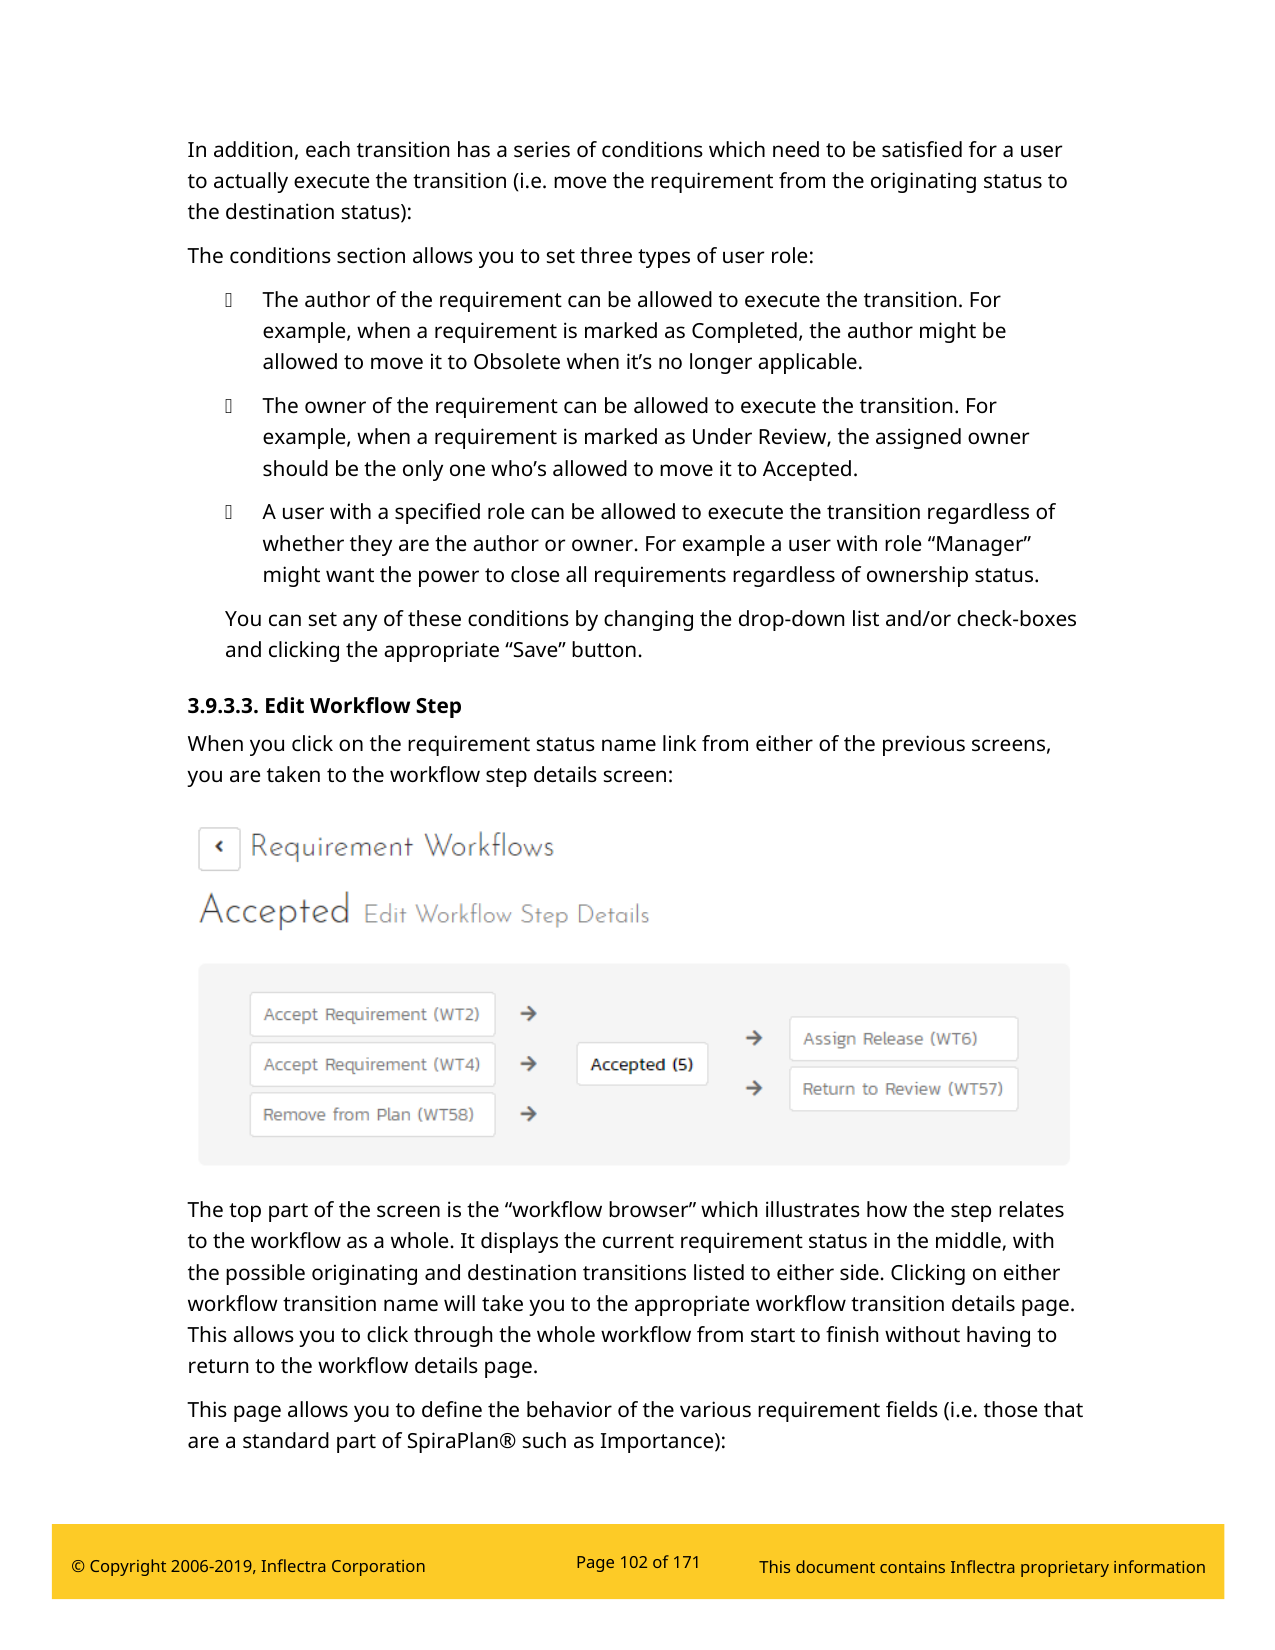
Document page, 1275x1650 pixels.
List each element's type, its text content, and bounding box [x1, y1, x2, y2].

subtitle 3.9.3.3. Edit Workflow Step [187, 691, 1087, 720]
list A user with a specified role can be allowed to execute the transition regardless of whether they are the author or owner. For example a user with role “Manager” might want the power to close all requirements regardless of ownership status. [225, 497, 1087, 588]
text You can set any of these conditions by changing the drop-down list and/or check-boxes and clicking the appropriate “Save” button. [225, 604, 1087, 663]
text In addition, each transition has a series of conditions which need to be satisfied for a user to actually execute the transition (i.e. move the requirement from the originating status to the destination status): [187, 135, 1087, 226]
text The top part of the screen is the “workflow browser” which illustrates how the step relates to the workflow as a whole. It displays the current requirement status in the middle, with the possible originating and destination transitions listed to either side. Clicking on either workflow transition name will take you to the appropriate workflow transition details page. This allows you to click through the whole workflow from start to finish without having to return to the workflow details page. [187, 1195, 1087, 1380]
text The conditions section allows you to set three types of user role: [187, 241, 1087, 270]
picture [187, 803, 1088, 1181]
list The owner of the requirement can be allowed to execute the transition. For example, when a requirement is marked as Under Review, the assigned owner should be the only one who’s allowed to move it to Accepted. [225, 391, 1087, 482]
text When you click on the requirement status name link from either of the previous screens, you are taken to the workflow step details screen: [187, 729, 1087, 788]
list The author of the requirement can be allowed to execute the transition. For example, when a requirement is marked as Completed, the author might be allowed to move it to Obsolete when it’s no longer applicable. [225, 285, 1087, 376]
text This page allows you to define the behavior of the various requirement fields (i.e. those that are a standard part of SpiraPlan® such as Importance): [187, 1395, 1087, 1455]
